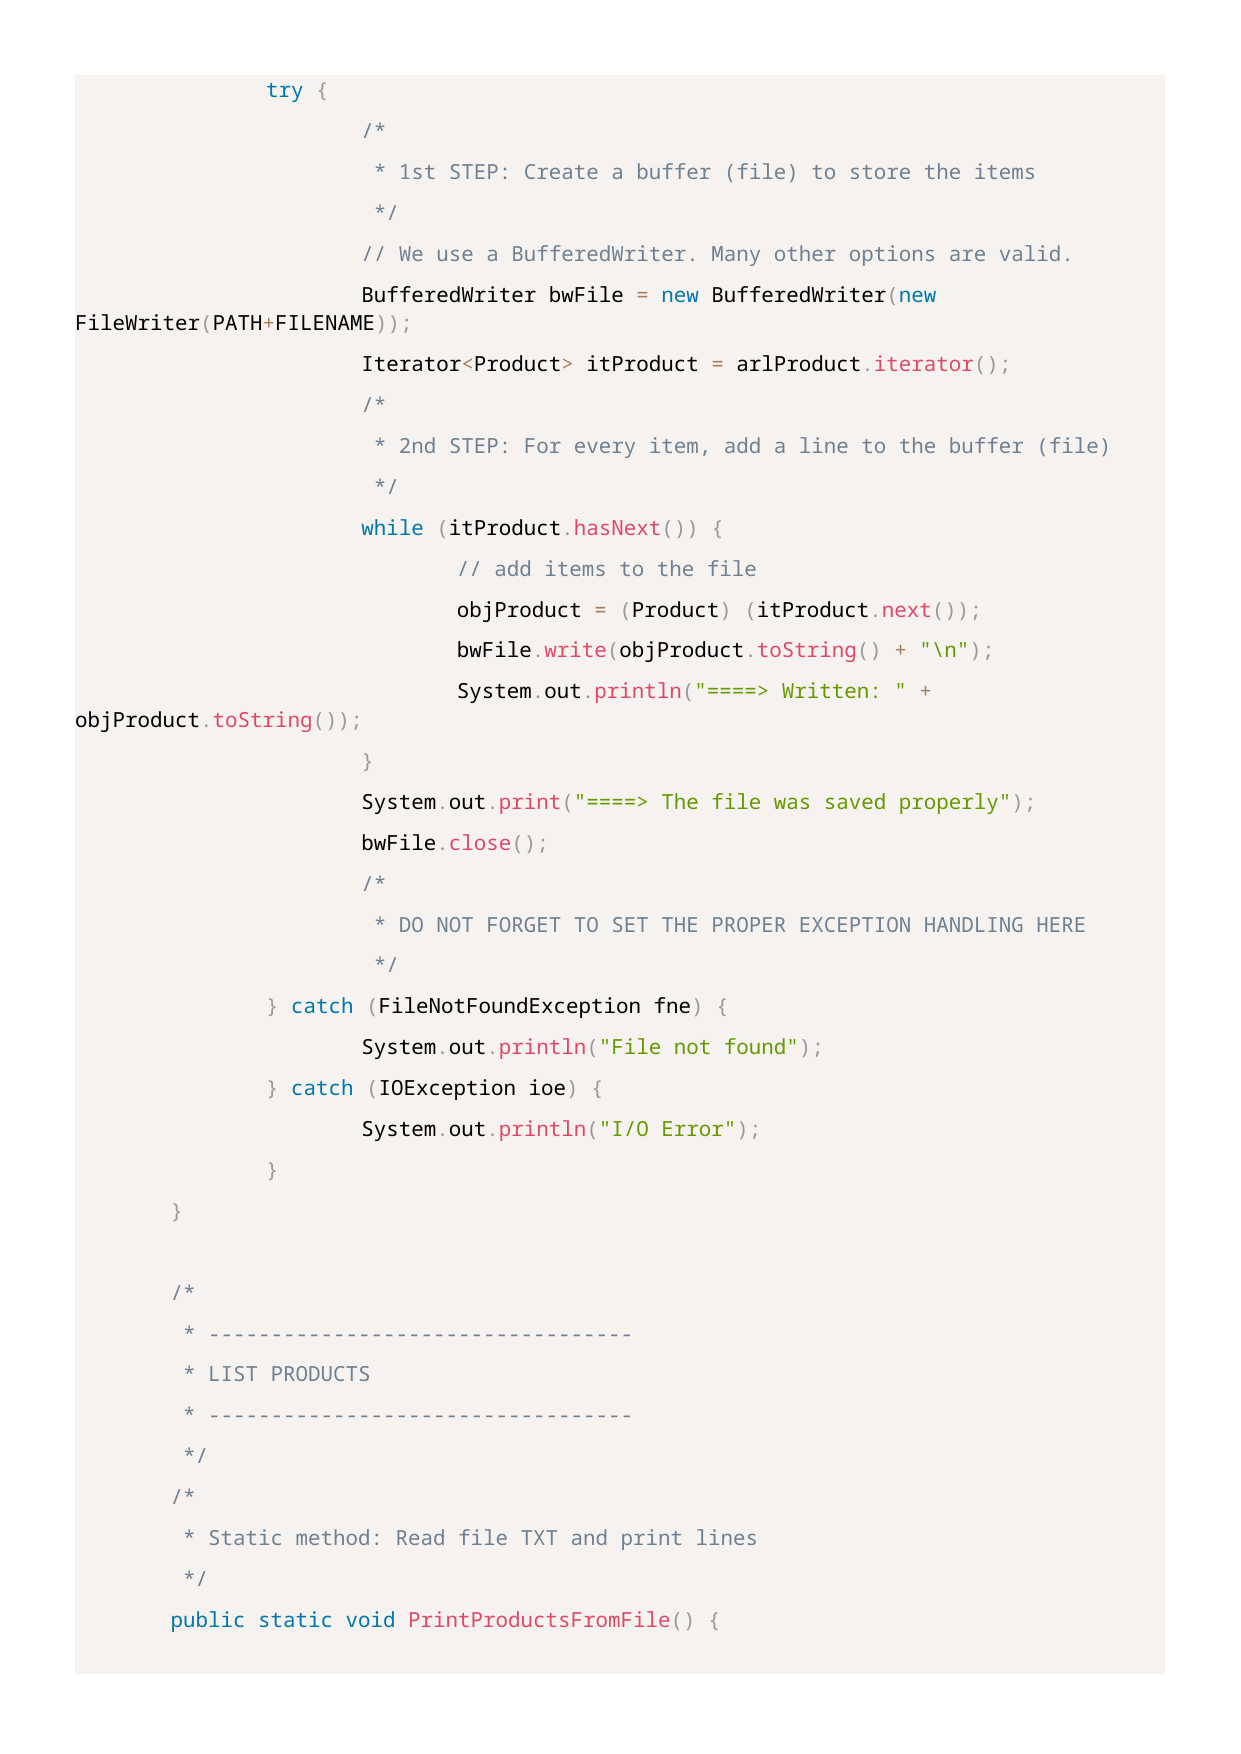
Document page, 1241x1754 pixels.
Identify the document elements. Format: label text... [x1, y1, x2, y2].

text * 2nd STEP: For every item, add a line to the buffer (file) [75, 431, 1165, 459]
text objProduct = (Product) (itProduct.next()); [75, 595, 1165, 623]
text */ [75, 472, 1165, 500]
text } catch (IOException ioe) { [75, 1073, 1165, 1102]
text // add items to the file [75, 554, 1165, 582]
text /* [75, 1482, 1165, 1511]
text System.out.println("File not found"); [75, 1032, 1165, 1061]
text /* [75, 869, 1165, 897]
text System.out.println("====> Written: " + objProduct.toString()); [75, 677, 1165, 733]
text } catch (FileNotFoundException fne) { [75, 992, 1165, 1020]
text bwFile.close(); [75, 828, 1165, 856]
text BufferedWriter bwFile = new BufferedWriter(new FileWriter(PATH+FILENAME)); [75, 280, 1165, 337]
text } [75, 746, 1165, 774]
text /* [75, 390, 1165, 418]
text } [75, 1155, 1165, 1184]
text // We use a BufferedWriter. Many other options are valid. [75, 239, 1165, 267]
text * ---------------------------------- [75, 1401, 1165, 1429]
text */ [75, 951, 1165, 979]
text /* [75, 1278, 1165, 1306]
text Iterator<Product> itProduct = arlProduct.iterator(); [75, 349, 1165, 377]
text */ [75, 1441, 1165, 1470]
text bwFile.write(objProduct.toString() + "\n"); [75, 636, 1165, 664]
text while (itProduct.hasNext()) { [75, 513, 1165, 541]
text * DO NOT FORGET TO SET THE PROPER EXCEPTION HANDLING HERE [75, 910, 1165, 938]
text /* [75, 116, 1165, 144]
text try { [75, 75, 1165, 103]
text * LIST PRODUCTS [75, 1359, 1165, 1388]
text */ [75, 1564, 1165, 1593]
text * ---------------------------------- [75, 1319, 1165, 1347]
text System.out.print("====> The file was saved properly"); [75, 787, 1165, 815]
text * 1st STEP: Create a buffer (file) to store the items [75, 157, 1165, 185]
text } [75, 1196, 1165, 1225]
text */ [75, 198, 1165, 226]
text * Static method: Read file TXT and print lines [75, 1523, 1165, 1552]
text System.out.println("I/O Error"); [75, 1114, 1165, 1143]
text public static void PrintProductsFromFile() { [75, 1605, 1165, 1634]
